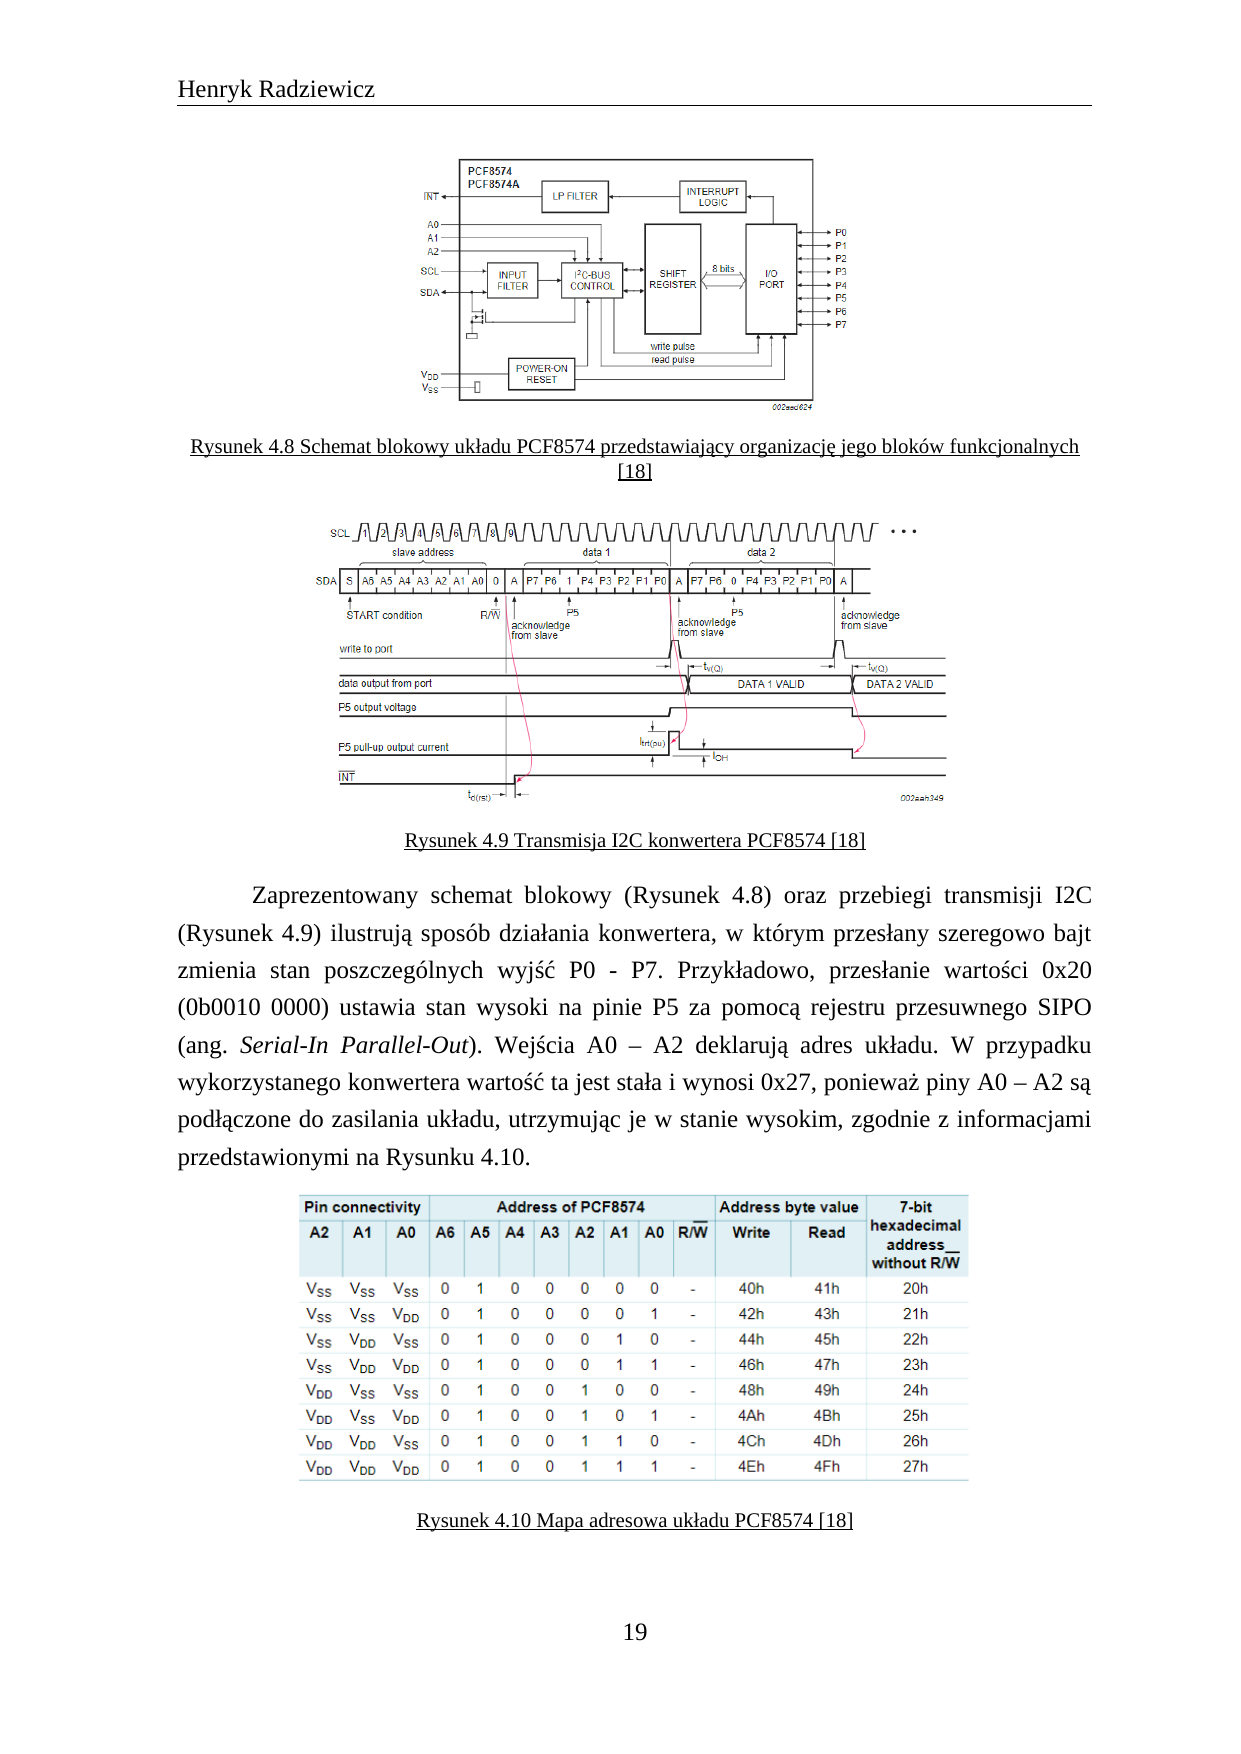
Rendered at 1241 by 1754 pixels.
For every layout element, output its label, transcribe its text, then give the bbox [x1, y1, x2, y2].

picture [314, 511, 955, 807]
picture [294, 1191, 976, 1487]
text Rysunek 4.8 Schemat blokowy układu PCF8574 przedstawiający organizację jego bloków funkcjonalnych [18] [177, 434, 1092, 483]
text Rysunek 4.9 Transmisja I2C konwertera PCF8574 [18] [177, 828, 1092, 852]
picture [417, 147, 853, 414]
text Rysunek 4.10 Mapa adresowa układu PCF8574 [18] [177, 1508, 1092, 1532]
text Zaprezentowany schemat blokowy (Rysunek 4.8) oraz przebiegi transmisji I2C (Rysunek 4.9) ilustrują sposób działania konwertera, w którym przesłany szeregowo bajt zmienia stan poszczególnych wyjść P0 - P7. Przykładowo, przesłanie wartości 0x20 (0b0010 0000) ustawia stan wysoki na pinie P5 za pomocą rejestru przesuwnego SIPO (ang. Serial-In Parallel-Out). Wejścia A0 – A2 deklarują adres układu. W przypadku wykorzystanego konwertera wartość ta jest stała i wynosi 0x27, ponieważ piny A0 – A2 są podłączone do zasilania układu, utrzymując je w stanie wysokim, zgodnie z informacjami przedstawionymi na Rysunku 4.10. [177, 881, 1092, 1170]
